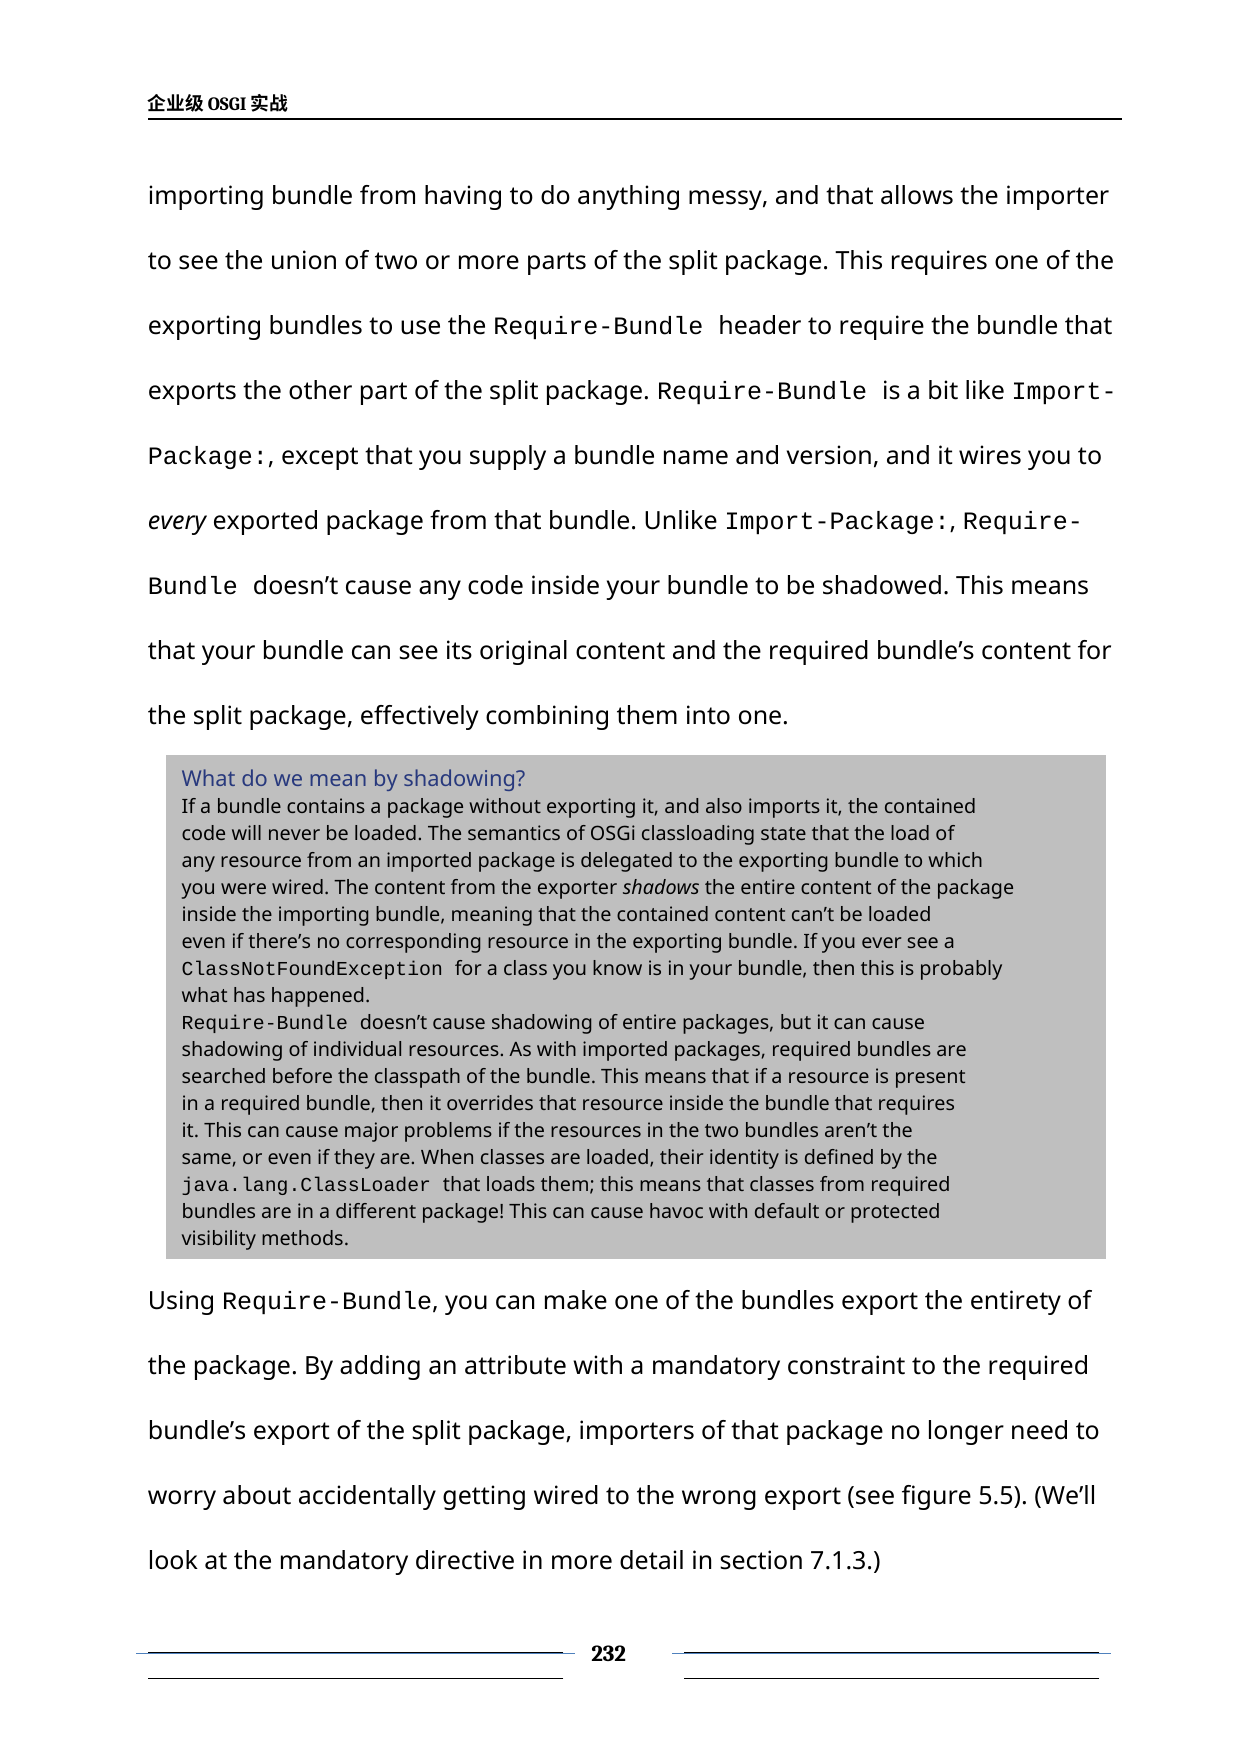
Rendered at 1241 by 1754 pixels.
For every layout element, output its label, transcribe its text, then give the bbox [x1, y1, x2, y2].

text Using Require-Bundle, you can make one of the bundles export the entirety of the package. By adding an attribute with a mandatory constraint to the required bundle’s export of the split package, importers of that package no longer need to worry about accidentally getting wired to the wrong export (see figure 5.5). (We’ll look at the mandatory directive in more detail in section 7.1.3.) [148, 1267, 1122, 1592]
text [148, 162, 1122, 747]
